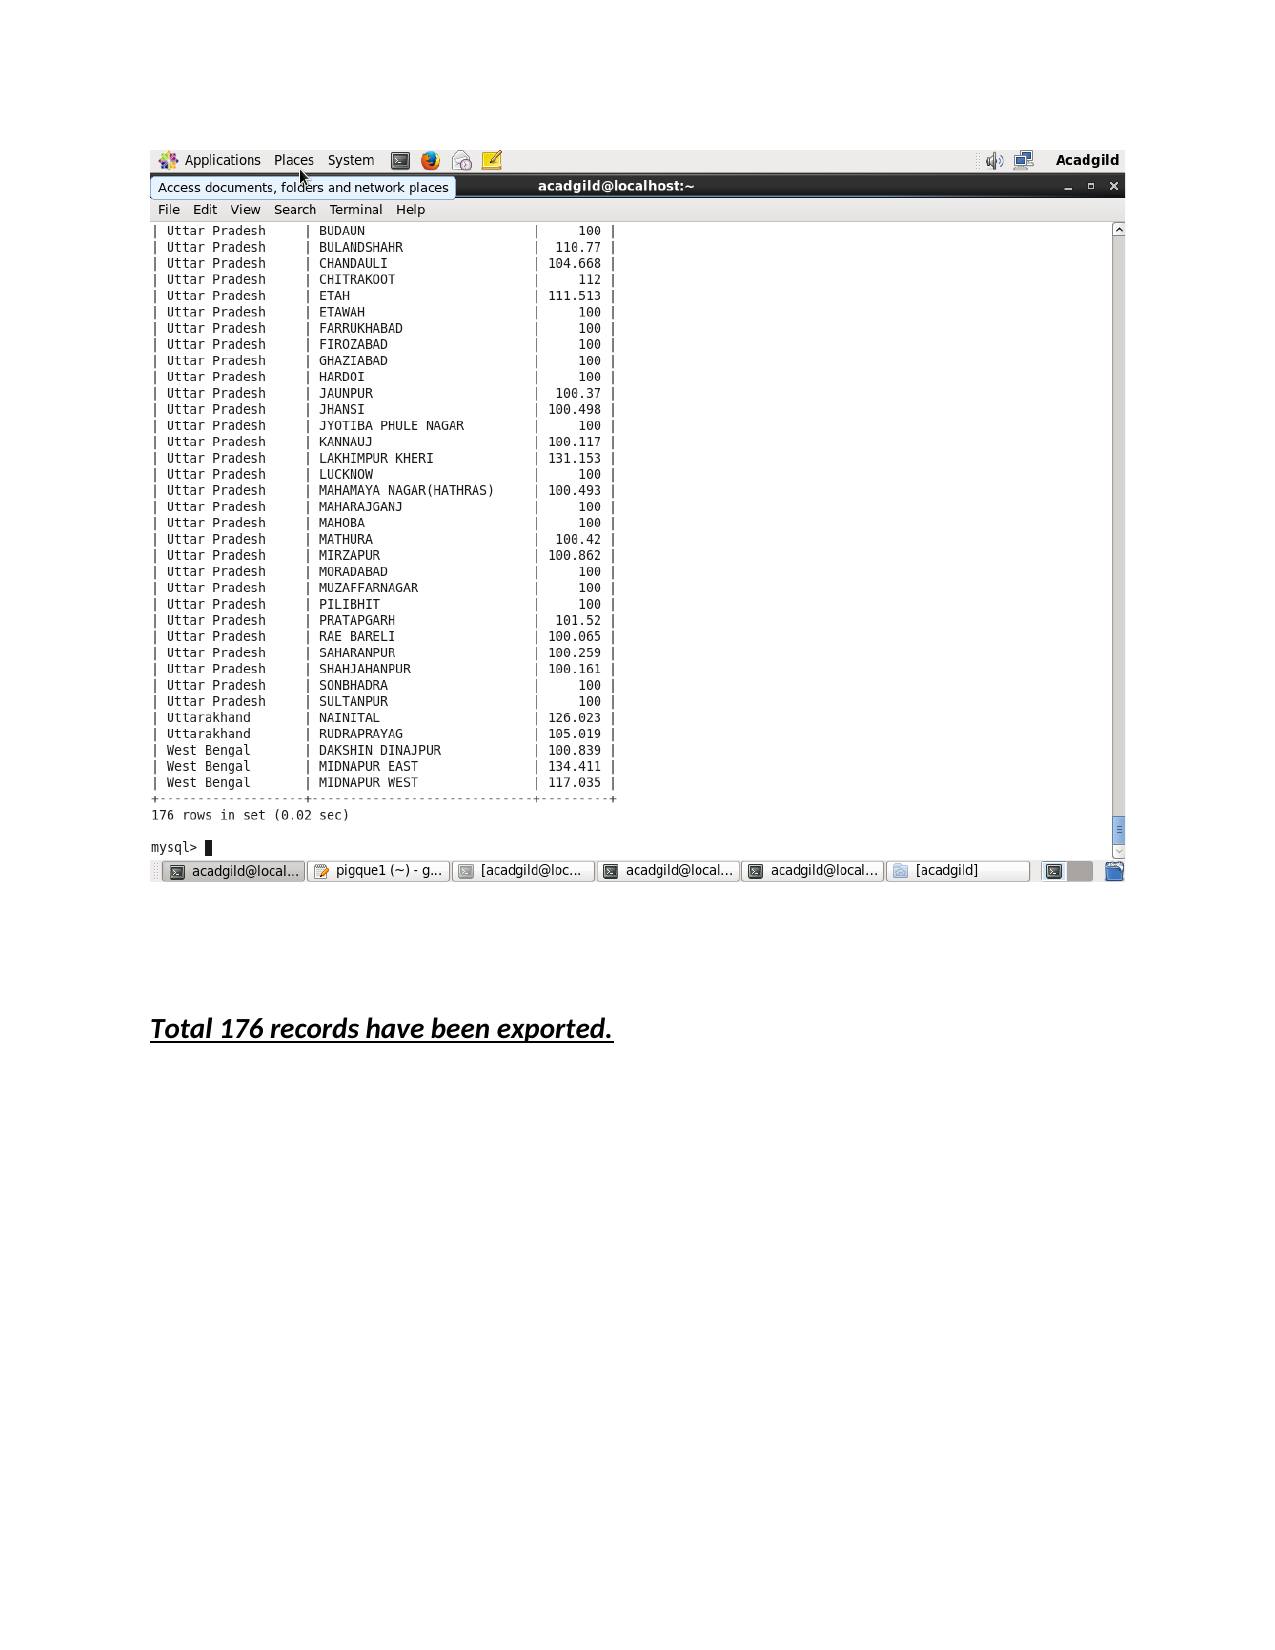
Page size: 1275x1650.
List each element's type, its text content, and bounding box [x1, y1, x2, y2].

picture [150, 150, 1125, 882]
text Total 176 records have been exported. [150, 1010, 1125, 1046]
